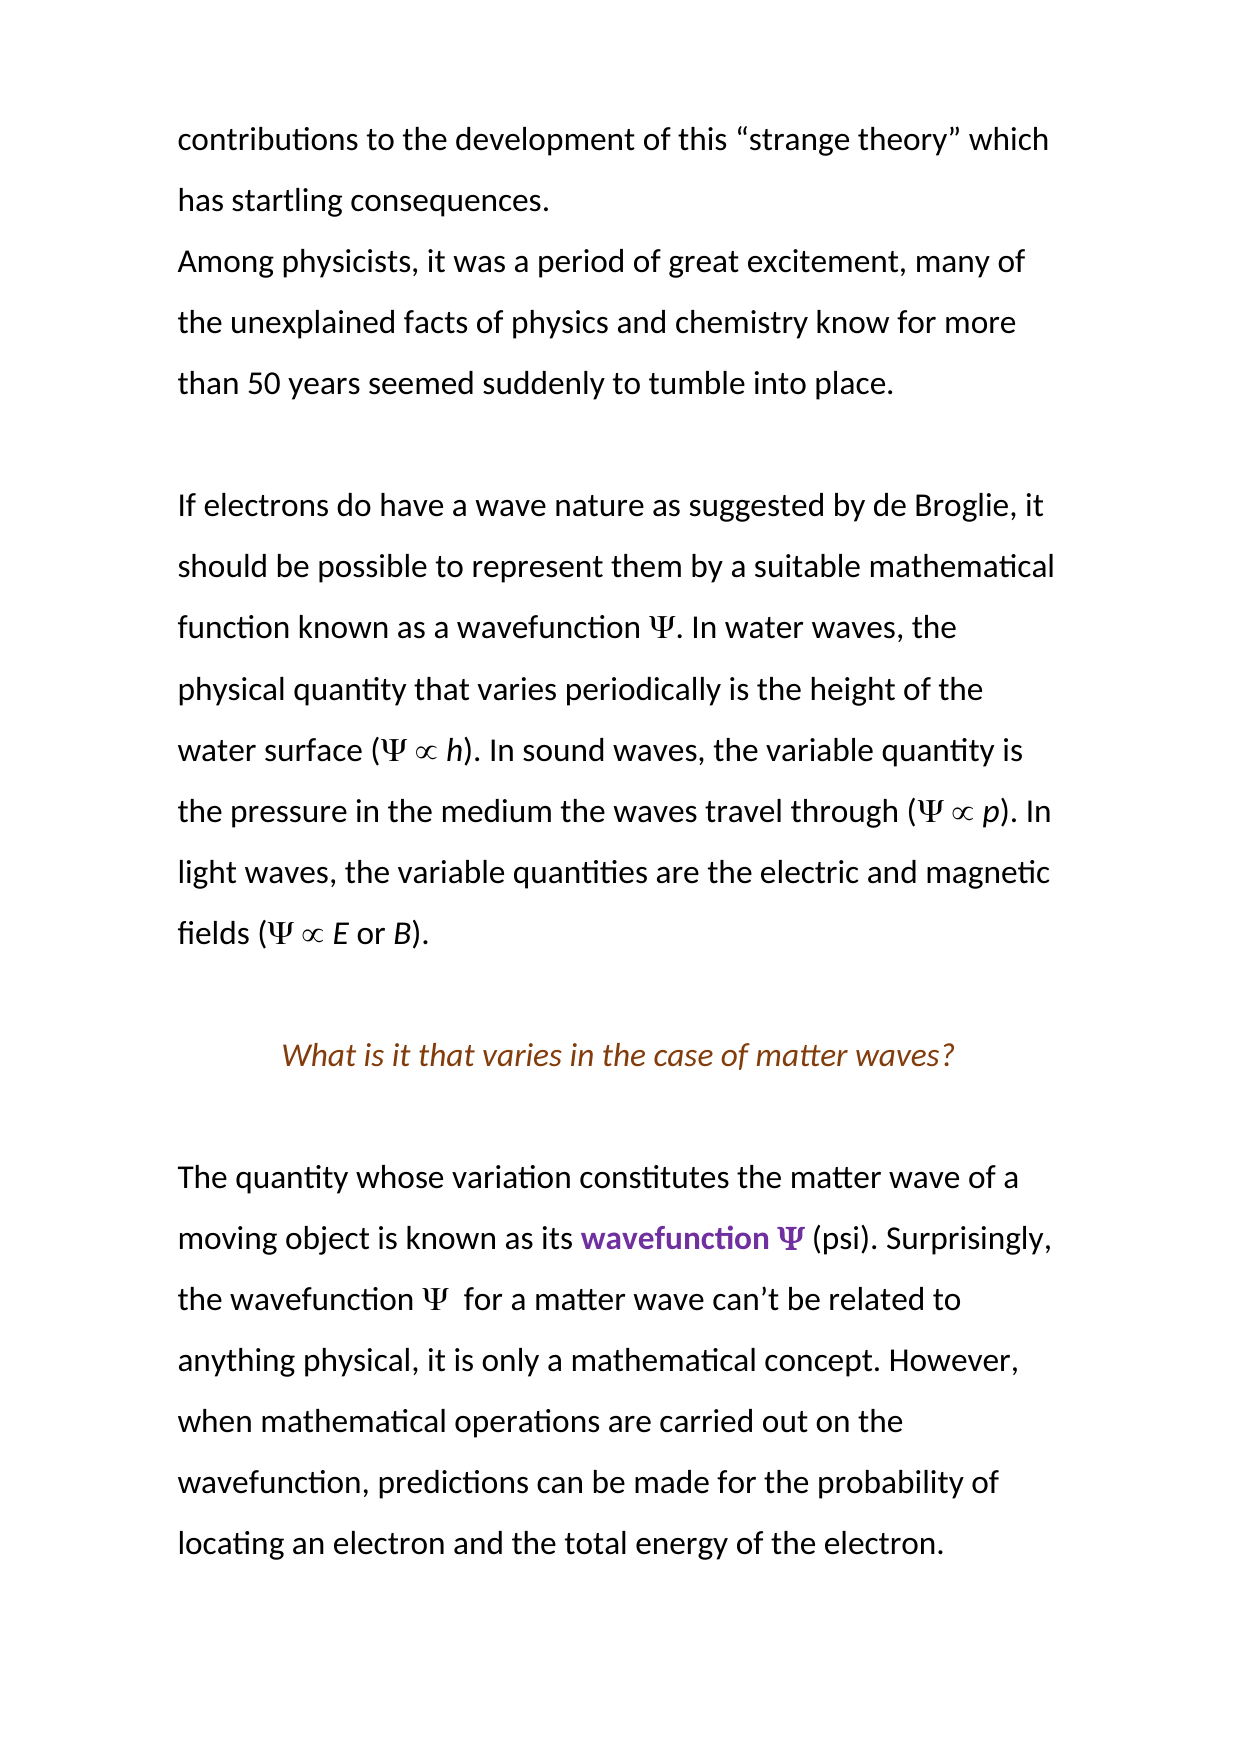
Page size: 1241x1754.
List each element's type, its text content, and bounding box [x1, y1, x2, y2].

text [177, 118, 1063, 220]
text The quantity whose variation constitutes the matter wave of a moving object is known as its wavefunction (psi). Surprisingly, the wavefunction for a matter wave can’t be related to anything physical, it is only a mathematical concept. However, when mathematical operations are carried out on the wavefunction, predictions can be made for the probability of locating an electron and the total energy of the electron. [177, 1156, 1063, 1563]
text Among physicists, it was a period of great excitement, many of the unexplained facts of physics and chemistry know for more than 50 years seemed suddenly to tumble into place. [177, 240, 1063, 403]
text If electrons do have a wave nature as suggested by de Broglie, it should be possible to represent them by a suitable mathematical function known as a wavefunction . In water waves, the physical quantity that varies periodically is the height of the water surface ( h). In sound waves, the variable quantity is the pressure in the medium the waves travel through ( p). In light waves, the variable quantities are the electric and magnetic fields ( E or B). [177, 484, 1063, 952]
text What is it that varies in the case of matter waves? [177, 1034, 1063, 1074]
